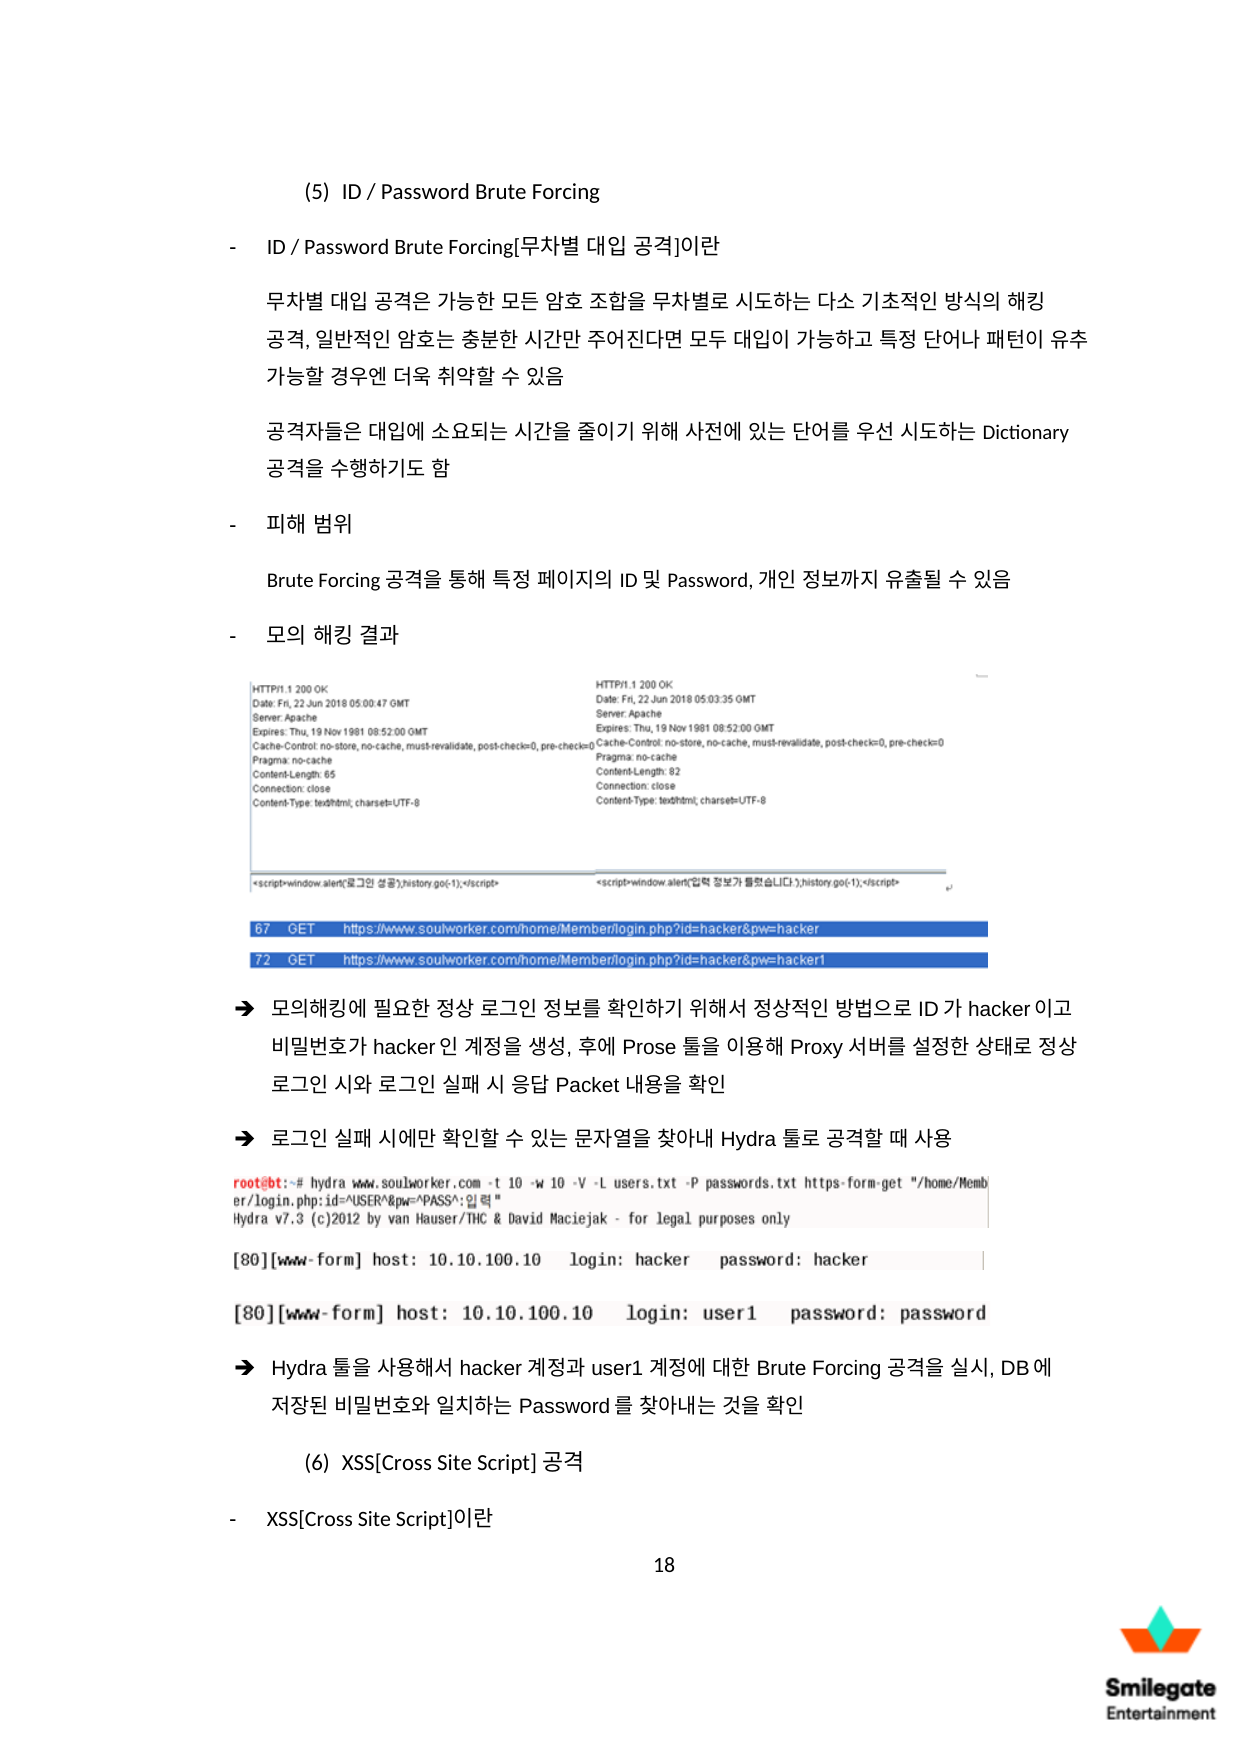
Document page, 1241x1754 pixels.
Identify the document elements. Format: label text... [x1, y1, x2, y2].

list 모의해킹에 필요한 정상 로그인 정보를 확인하기 위해서 정상적인 방법으로 ID가 hacker이고 비밀번호가 hacker인 계정을 생성, 후에 Prose 툴을 이용해 Proxy 서버를 설정한 상태로 정상 로그인 시와 로그인 실패 시 응답 Packet 내용을 확인 [234, 992, 1090, 1098]
picture [233, 1301, 990, 1326]
list 모의 해킹 결과 [229, 618, 1090, 649]
picture [233, 1176, 989, 1228]
picture [1090, 1604, 1228, 1733]
text 무차별 대입 공격은 가능한 모든 암호 조합을 무차별로 시도하는 다소 기초적인 방식의 해킹 공격, 일반적인 암호는 충분한 시간만 주어진다면 모두 대입이 가능하고 특정 단어나 패턴이 유추 가능할 경우엔 더욱 취약할 수 있음 [267, 285, 1090, 391]
list 피해 범위 [229, 507, 1090, 539]
list ID / Password Brute Forcing[무차별 대입 공격]이란 [229, 229, 1090, 261]
picture [233, 1251, 984, 1270]
text Brute Forcing 공격을 통해 특정 페이지의 ID 및 Password, 개인 정보까지 유출될 수 있음 [267, 563, 1090, 594]
list XSS[Cross Site Script]이란 [229, 1501, 1090, 1533]
list Hydra 툴을 사용해서 hacker 계정과 user1 계정에 대한 Brute Forcing 공격을 실시, DB에 저장된 비밀번호와 일치하는 Password를 찾아내는 것을 확인 [234, 1351, 1090, 1419]
text 공격자들은 대입에 소요되는 시간을 줄이기 위해 사전에 있는 단어를 우선 시도하는 Dictionary공격을 수행하기도 함 [267, 415, 1090, 483]
picture [231, 674, 988, 970]
list ID / Password Brute Forcing [304, 177, 1090, 205]
list XSS[Cross Site Script] 공격 [304, 1443, 1090, 1477]
list 로그인 실패 시에만 확인할 수 있는 문자열을 찾아내 Hydra 툴로 공격할 때 사용 [234, 1122, 1090, 1152]
